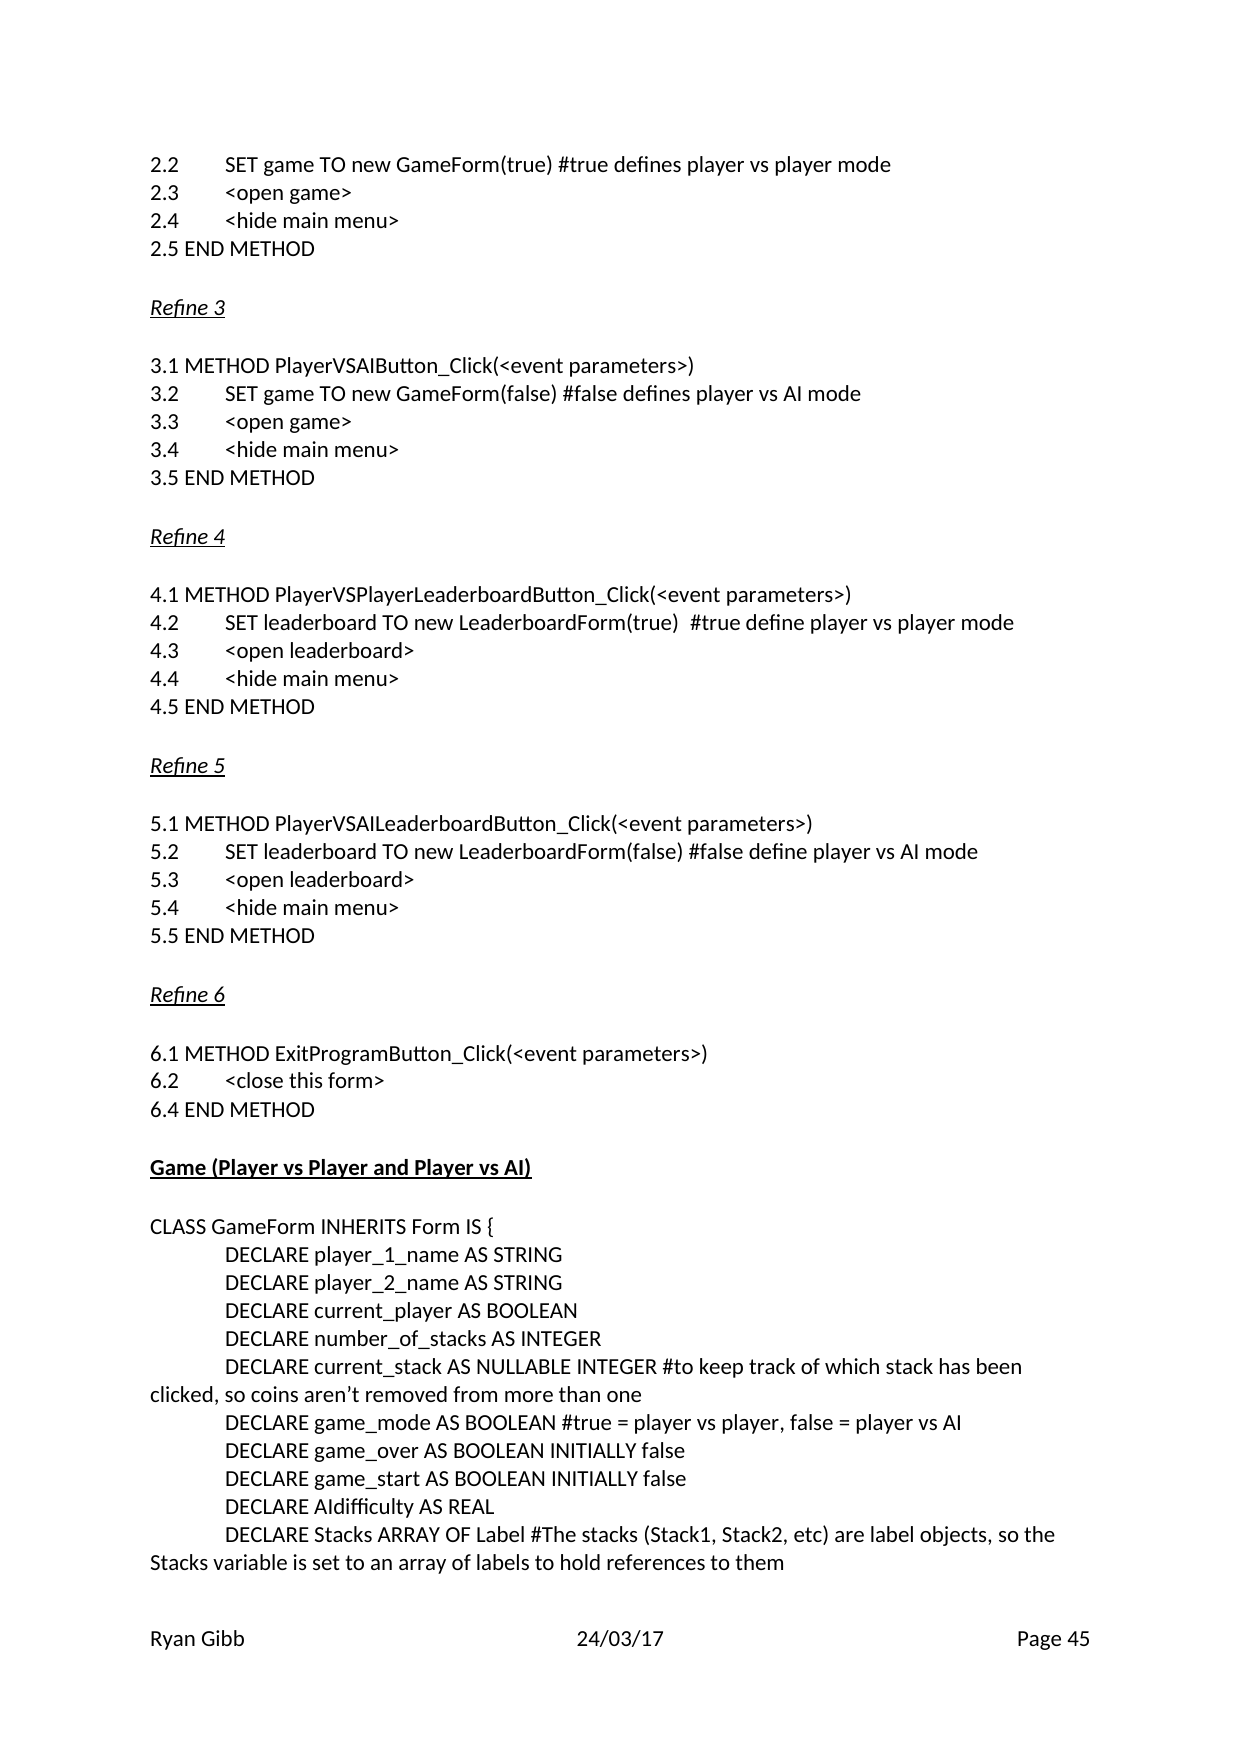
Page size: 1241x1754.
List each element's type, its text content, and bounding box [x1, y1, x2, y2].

text CLASS GameForm INHERITS Form IS { [150, 1212, 1090, 1240]
text 6.4 END METHOD [150, 1095, 1090, 1123]
text 2.5 END METHOD [150, 234, 1090, 262]
text DECLARE game_mode AS BOOLEAN #true = player vs player, false = player vs AI [150, 1408, 1090, 1436]
text 5.2 SET leaderboard TO new LeaderboardForm(false) #false define player vs AI mode [150, 837, 1090, 866]
text DECLARE game_start AS BOOLEAN INITIALLY false [150, 1464, 1090, 1492]
text 5.1 METHOD PlayerVSAILeaderboardButton_Click(<event parameters>) [150, 809, 1090, 837]
text Refine 4 [150, 522, 1090, 550]
text 5.3 <open leaderboard> [150, 866, 1090, 893]
text DECLARE player_1_name AS STRING [150, 1240, 1090, 1268]
text 4.4 <hide main menu> [150, 664, 1090, 692]
text 4.3 <open leaderboard> [150, 636, 1090, 664]
text DECLARE player_2_name AS STRING [150, 1268, 1090, 1296]
text 3.1 METHOD PlayerVSAIButton_Click(<event parameters>) [150, 351, 1090, 379]
text 4.2 SET leaderboard TO new LeaderboardForm(true) #true define player vs player mode [150, 608, 1090, 636]
text 2.3 <open game> [150, 178, 1090, 206]
text DECLARE Stacks ARRAY OF Label #The stacks (Stack1, Stack2, etc) are label objects, so the Stacks variable is set to an array of labels to hold references to them [150, 1520, 1090, 1576]
text DECLARE game_over AS BOOLEAN INITIALLY false [150, 1436, 1090, 1464]
text DECLARE number_of_stacks AS INTEGER [150, 1324, 1090, 1352]
text 5.5 END METHOD [150, 922, 1090, 949]
text DECLARE AIdifficulty AS REAL [150, 1492, 1090, 1520]
text DECLARE current_player AS BOOLEAN [150, 1296, 1090, 1324]
text 6.1 METHOD ExitProgramButton_Click(<event parameters>) [150, 1039, 1090, 1067]
text 6.2 <close this form> [150, 1067, 1090, 1095]
text Refine 6 [150, 980, 1090, 1008]
text 4.5 END METHOD [150, 692, 1090, 720]
text 2.4 <hide main menu> [150, 206, 1090, 234]
text 5.4 <hide main menu> [150, 893, 1090, 922]
text DECLARE current_stack AS NULLABLE INTEGER #to keep track of which stack has been clicked, so coins aren’t removed from more than one [150, 1352, 1090, 1408]
text Refine 5 [150, 751, 1090, 779]
text 2.2 SET game TO new GameForm(true) #true defines player vs player mode [150, 150, 1090, 178]
text 3.4 <hide main menu> [150, 435, 1090, 463]
text 3.2 SET game TO new GameForm(false) #false defines player vs AI mode [150, 379, 1090, 407]
text 3.5 END METHOD [150, 463, 1090, 491]
text Game (Player vs Player and Player vs AI) [150, 1153, 1090, 1181]
text 3.3 <open game> [150, 407, 1090, 435]
text Refine 3 [150, 293, 1090, 321]
text 4.1 METHOD PlayerVSPlayerLeaderboardButton_Click(<event parameters>) [150, 580, 1090, 608]
